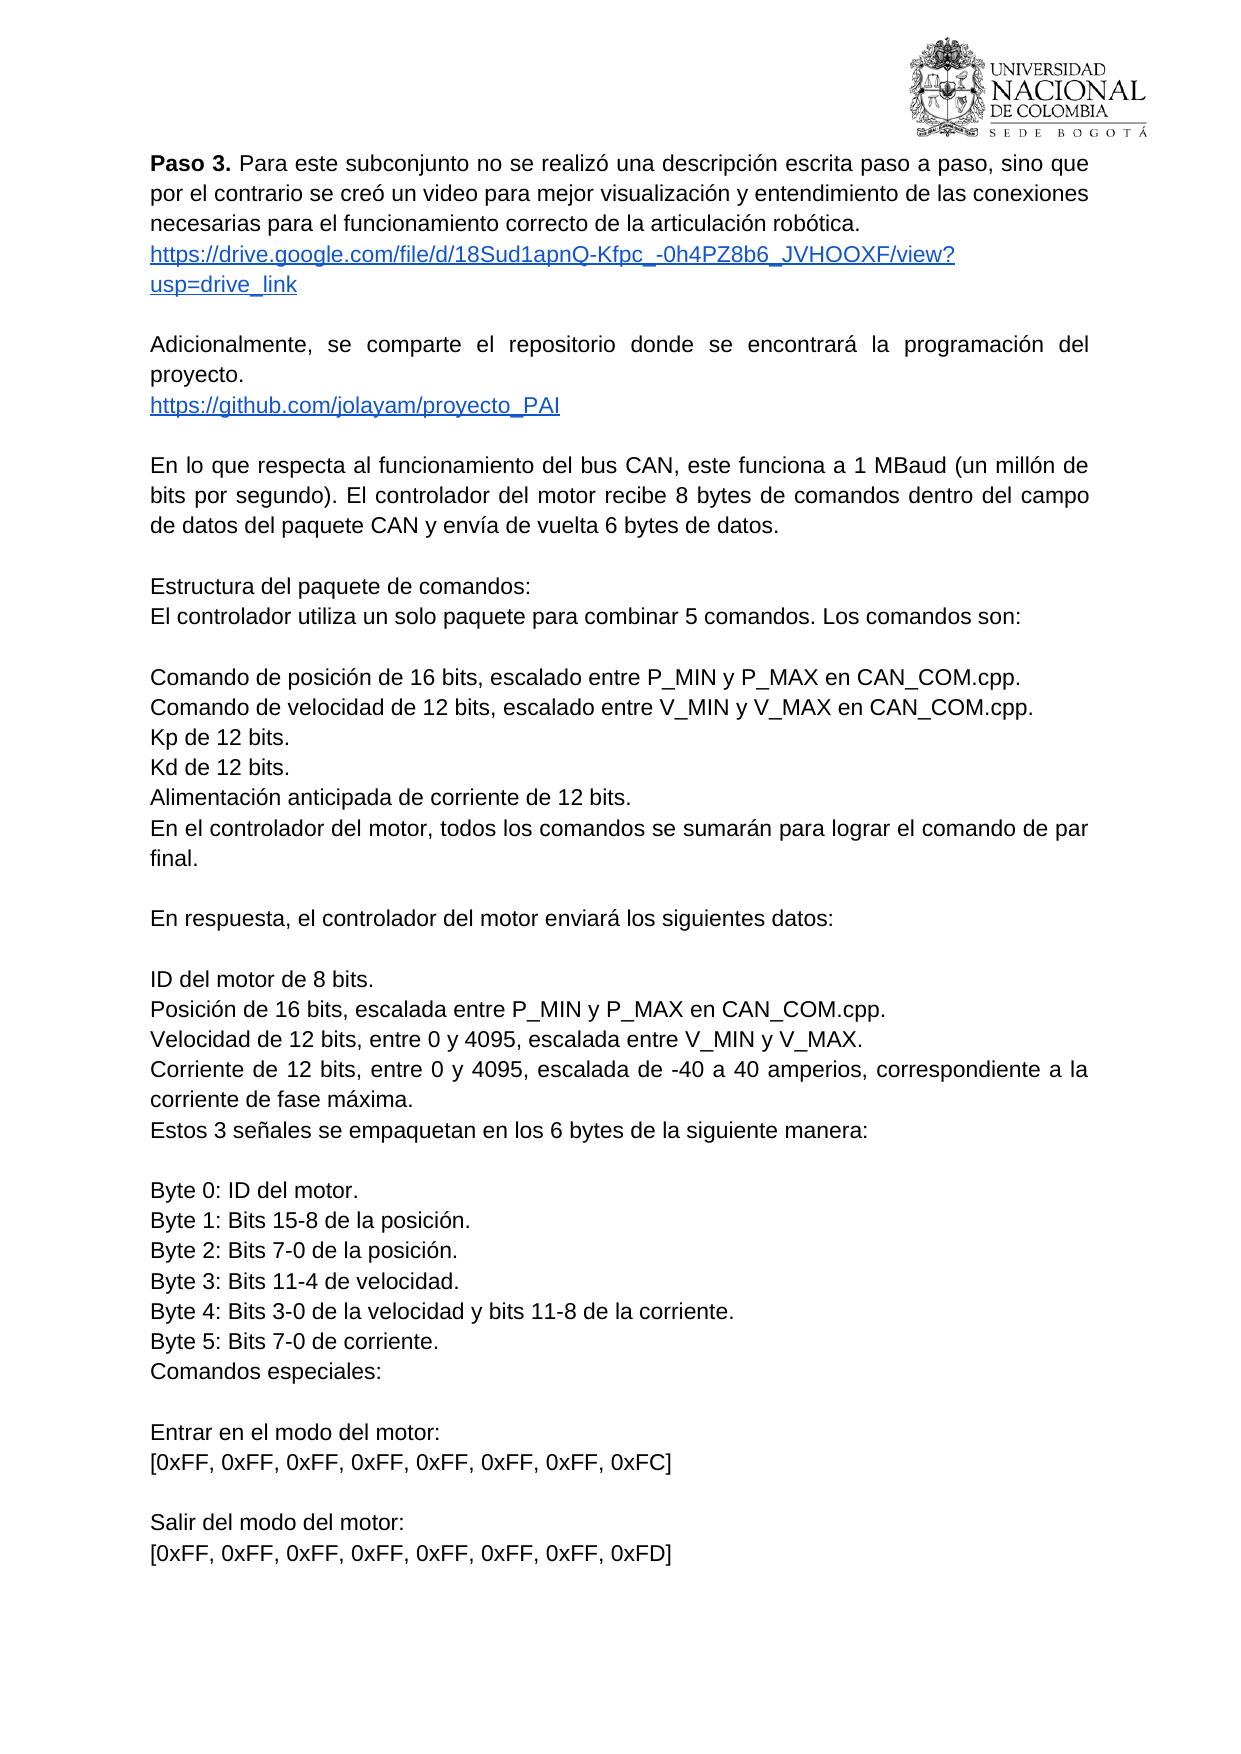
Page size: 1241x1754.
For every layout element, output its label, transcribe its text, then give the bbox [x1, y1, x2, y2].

picture [909, 37, 1147, 137]
text Posición de 16 bits, escalada entre P_MIN y P_MAX en CAN_COM.cpp. [150, 996, 1090, 1022]
text Velocidad de 12 bits, entre 0 y 4095, escalada entre V_MIN y V_MAX. [150, 1026, 1090, 1052]
text [0xFF, 0xFF, 0xFF, 0xFF, 0xFF, 0xFF, 0xFF, 0xFC] [150, 1449, 1090, 1475]
text En respuesta, el controlador del motor enviará los siguientes datos: [150, 905, 1090, 932]
text Estructura del paquete de comandos: [150, 573, 1090, 599]
text Entrar en el modo del motor: [150, 1419, 1090, 1445]
text Salir del modo del motor: [150, 1509, 1090, 1536]
text Byte 3: Bits 11-4 de velocidad. [150, 1268, 1090, 1294]
text Comando de posición de 16 bits, escalado entre P_MIN y P_MAX en CAN_COM.cpp. [150, 663, 1090, 690]
text El controlador utiliza un solo paquete para combinar 5 comandos. Los comandos son: [150, 603, 1090, 629]
text https://github.com/jolayam/proyecto_PAI [150, 392, 1090, 418]
text Byte 5: Bits 7-0 de corriente. [150, 1328, 1090, 1354]
text [0xFF, 0xFF, 0xFF, 0xFF, 0xFF, 0xFF, 0xFF, 0xFD] [150, 1539, 1090, 1566]
text Kp de 12 bits. [150, 724, 1090, 750]
text ID del motor de 8 bits. [150, 966, 1090, 992]
text Paso 3. Para este subconjunto no se realizó una descripción escrita paso a paso, sino que por el contrario se creó un video para mejor visualización y entendimiento de las conexiones necesarias para el funcionamiento correcto de la articulación robótica. [150, 150, 1090, 237]
text Alimentación anticipada de corriente de 12 bits. [150, 784, 1090, 811]
text Estos 3 señales se empaquetan en los 6 bytes de la siguiente manera: [150, 1117, 1090, 1143]
text En lo que respecta al funcionamiento del bus CAN, este funciona a 1 MBaud (un millón de bits por segundo). El controlador del motor recibe 8 bytes de comandos dentro del campo de datos del paquete CAN y envía de vuelta 6 bytes de datos. [150, 452, 1090, 539]
text Byte 2: Bits 7-0 de la posición. [150, 1237, 1090, 1264]
text Byte 1: Bits 15-8 de la posición. [150, 1207, 1090, 1234]
text En el controlador del motor, todos los comandos se sumarán para lograr el comando de par final. [150, 814, 1090, 871]
text https://drive.google.com/file/d/18Sud1apnQ-Kfpc_-0h4PZ8b6_JVHOOXF/view?usp=drive_link [150, 241, 1090, 297]
text Byte 4: Bits 3-0 de la velocidad y bits 11-8 de la corriente. [150, 1298, 1090, 1324]
text Comando de velocidad de 12 bits, escalado entre V_MIN y V_MAX en CAN_COM.cpp. [150, 694, 1090, 720]
text Adicionalmente, se comparte el repositorio donde se encontrará la programación del proyecto. [150, 331, 1090, 388]
text Corriente de 12 bits, entre 0 y 4095, escalada de -40 a 40 amperios, correspondiente a la corriente de fase máxima. [150, 1056, 1090, 1113]
text Byte 0: ID del motor. [150, 1177, 1090, 1203]
text Comandos especiales: [150, 1358, 1090, 1385]
text Kd de 12 bits. [150, 754, 1090, 781]
